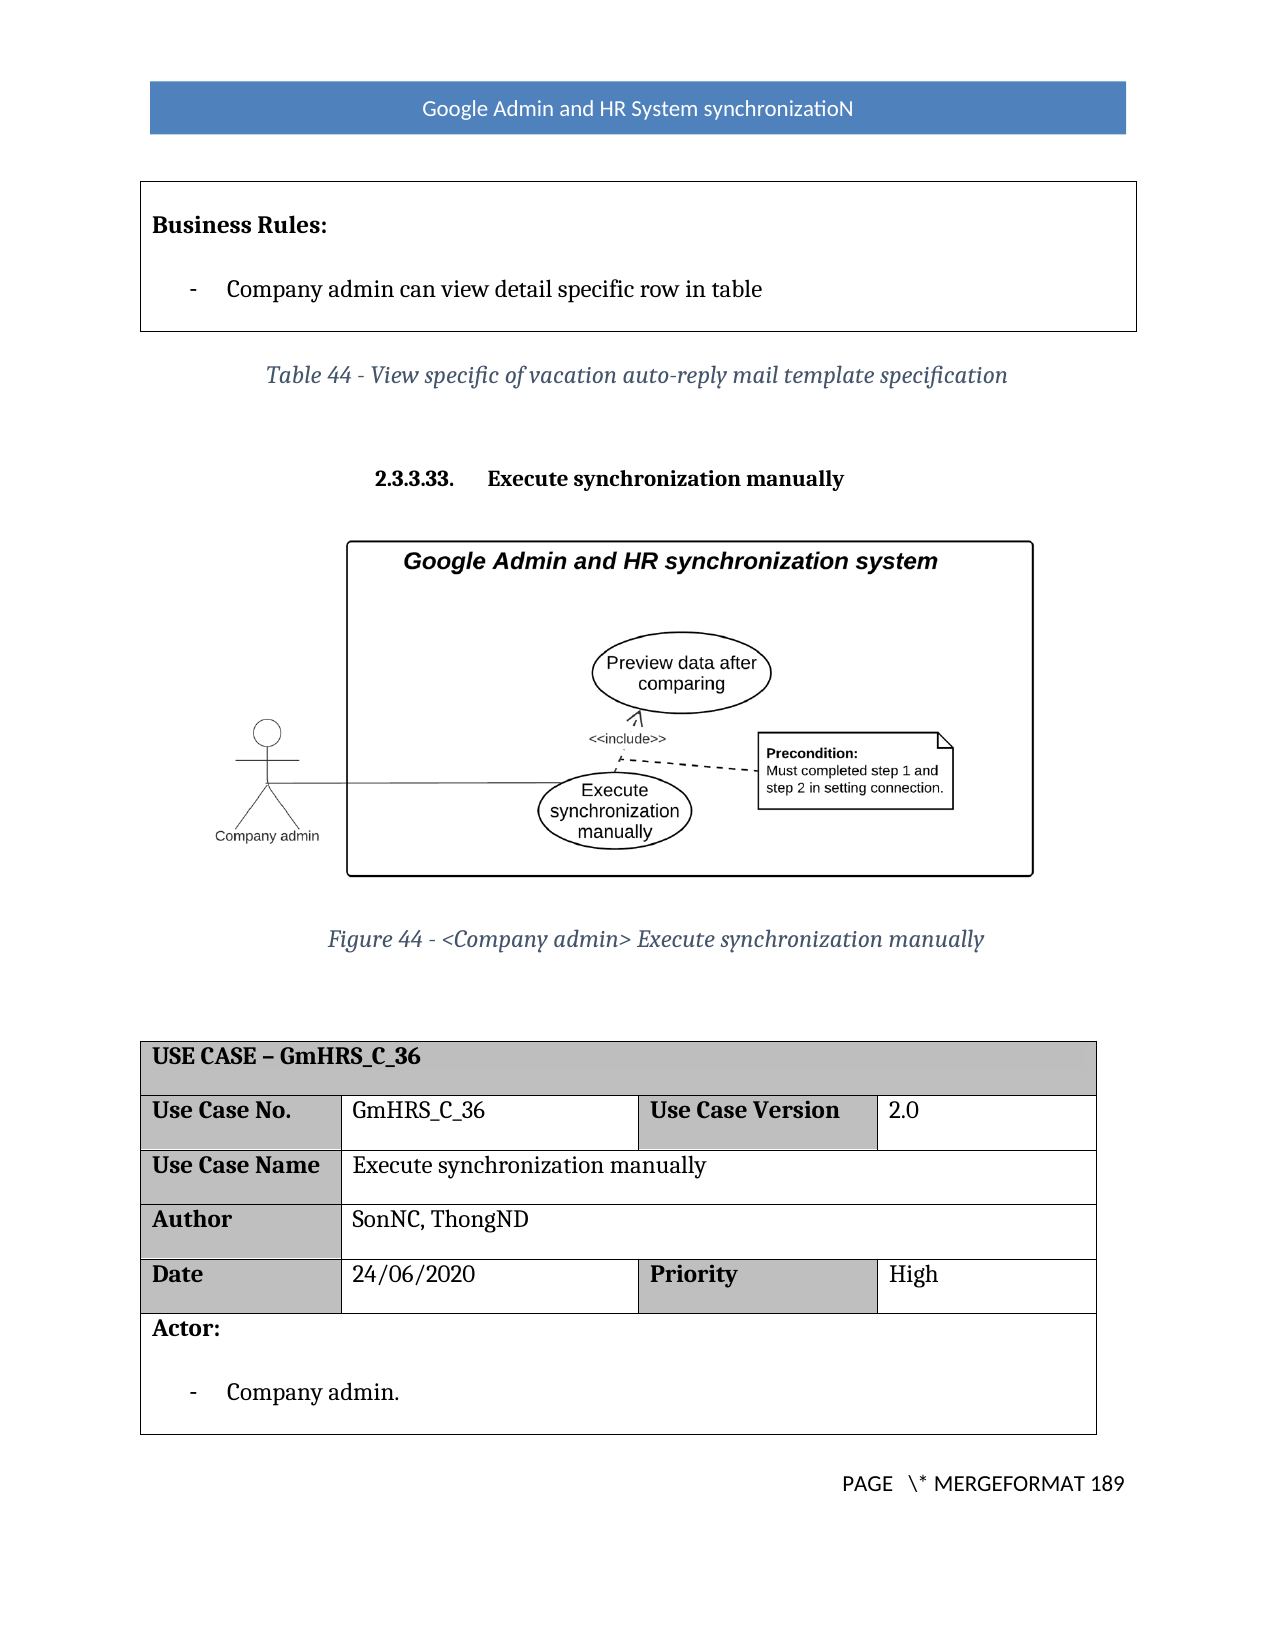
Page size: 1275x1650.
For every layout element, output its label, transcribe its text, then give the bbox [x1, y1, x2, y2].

table_cell Use Case Version [639, 1096, 877, 1149]
table_cell High [878, 1260, 1096, 1313]
table_cell Execute synchronization manually [342, 1151, 1096, 1204]
subtitle Execute synchronization manually [375, 466, 1125, 492]
table_cell Author [141, 1205, 341, 1258]
text Table 44 - View specific of vacation auto-reply mail template specification [150, 361, 1125, 390]
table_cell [141, 1314, 1096, 1434]
text Figure 44 - <Company admin> Execute synchronization manually [187, 925, 1125, 954]
table_cell Date [141, 1260, 341, 1313]
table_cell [141, 182, 1136, 331]
table_cell 2.0 [878, 1096, 1096, 1149]
table_cell SonNC, ThongND [342, 1205, 1096, 1258]
table_cell 24/06/2020 [342, 1260, 638, 1313]
picture [187, 525, 1049, 892]
table_cell Priority [639, 1260, 877, 1313]
table_cell Use Case Name [141, 1151, 341, 1204]
table_cell GmHRS_C_36 [342, 1096, 638, 1149]
table_header USE CASE – GmHRS_C_36 [141, 1042, 1096, 1095]
table_cell Use Case No. [141, 1096, 341, 1149]
